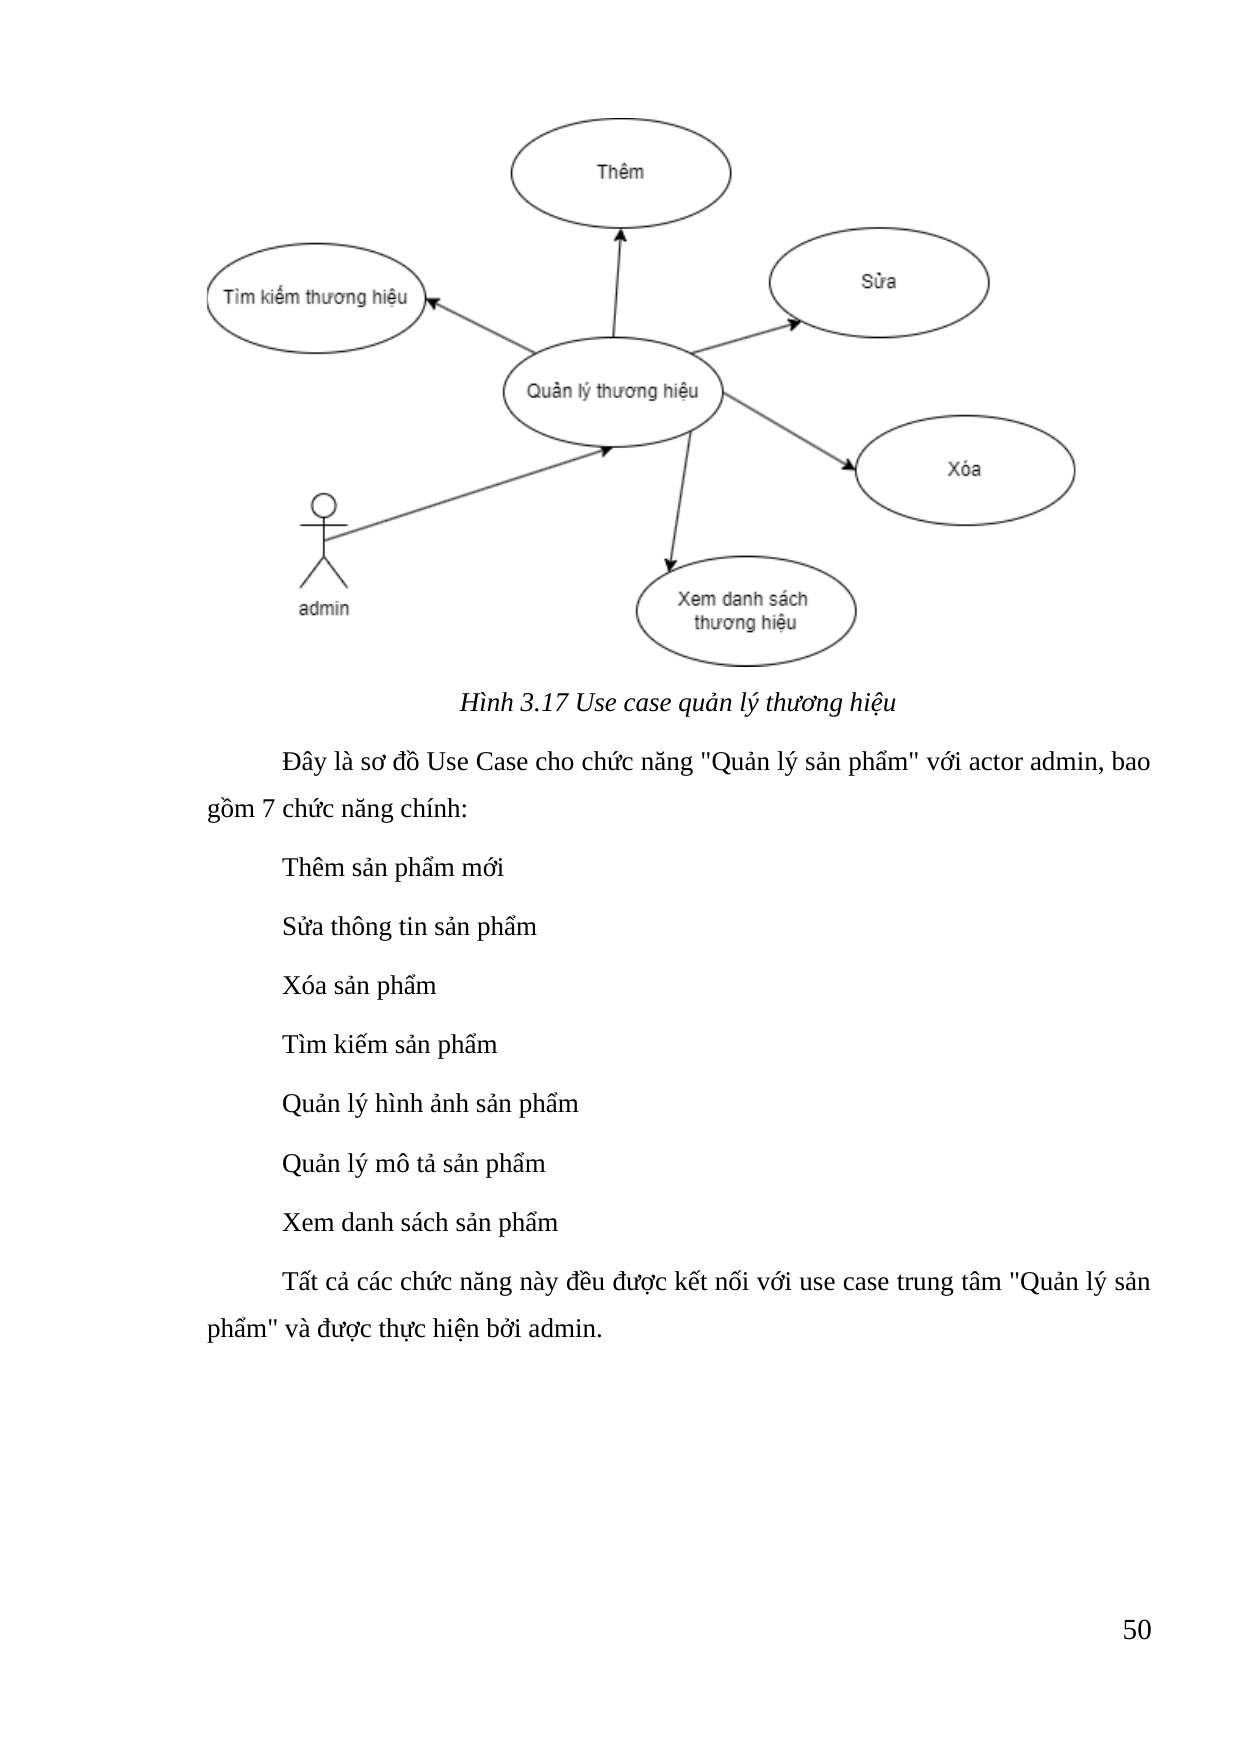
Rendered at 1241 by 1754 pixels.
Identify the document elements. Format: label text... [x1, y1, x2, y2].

text Tất cả các chức năng này đều được kết nối với use case trung tâm "Quản lý sản phẩm" và được thực hiện bởi admin. [207, 1265, 1152, 1343]
text Đây là sơ đồ Use Case cho chức năng "Quản lý sản phẩm" với actor admin, bao gồm 7 chức năng chính: [207, 745, 1152, 823]
text Xem danh sách sản phẩm [207, 1206, 1152, 1237]
text Tìm kiếm sản phẩm [207, 1028, 1152, 1059]
picture [206, 118, 1076, 667]
text Quản lý hình ảnh sản phẩm [207, 1087, 1152, 1119]
text Sửa thông tin sản phẩm [207, 910, 1152, 941]
text Xóa sản phẩm [207, 969, 1152, 1000]
text Quản lý mô tả sản phẩm [207, 1147, 1152, 1178]
text Thêm sản phẩm mới [207, 851, 1152, 882]
